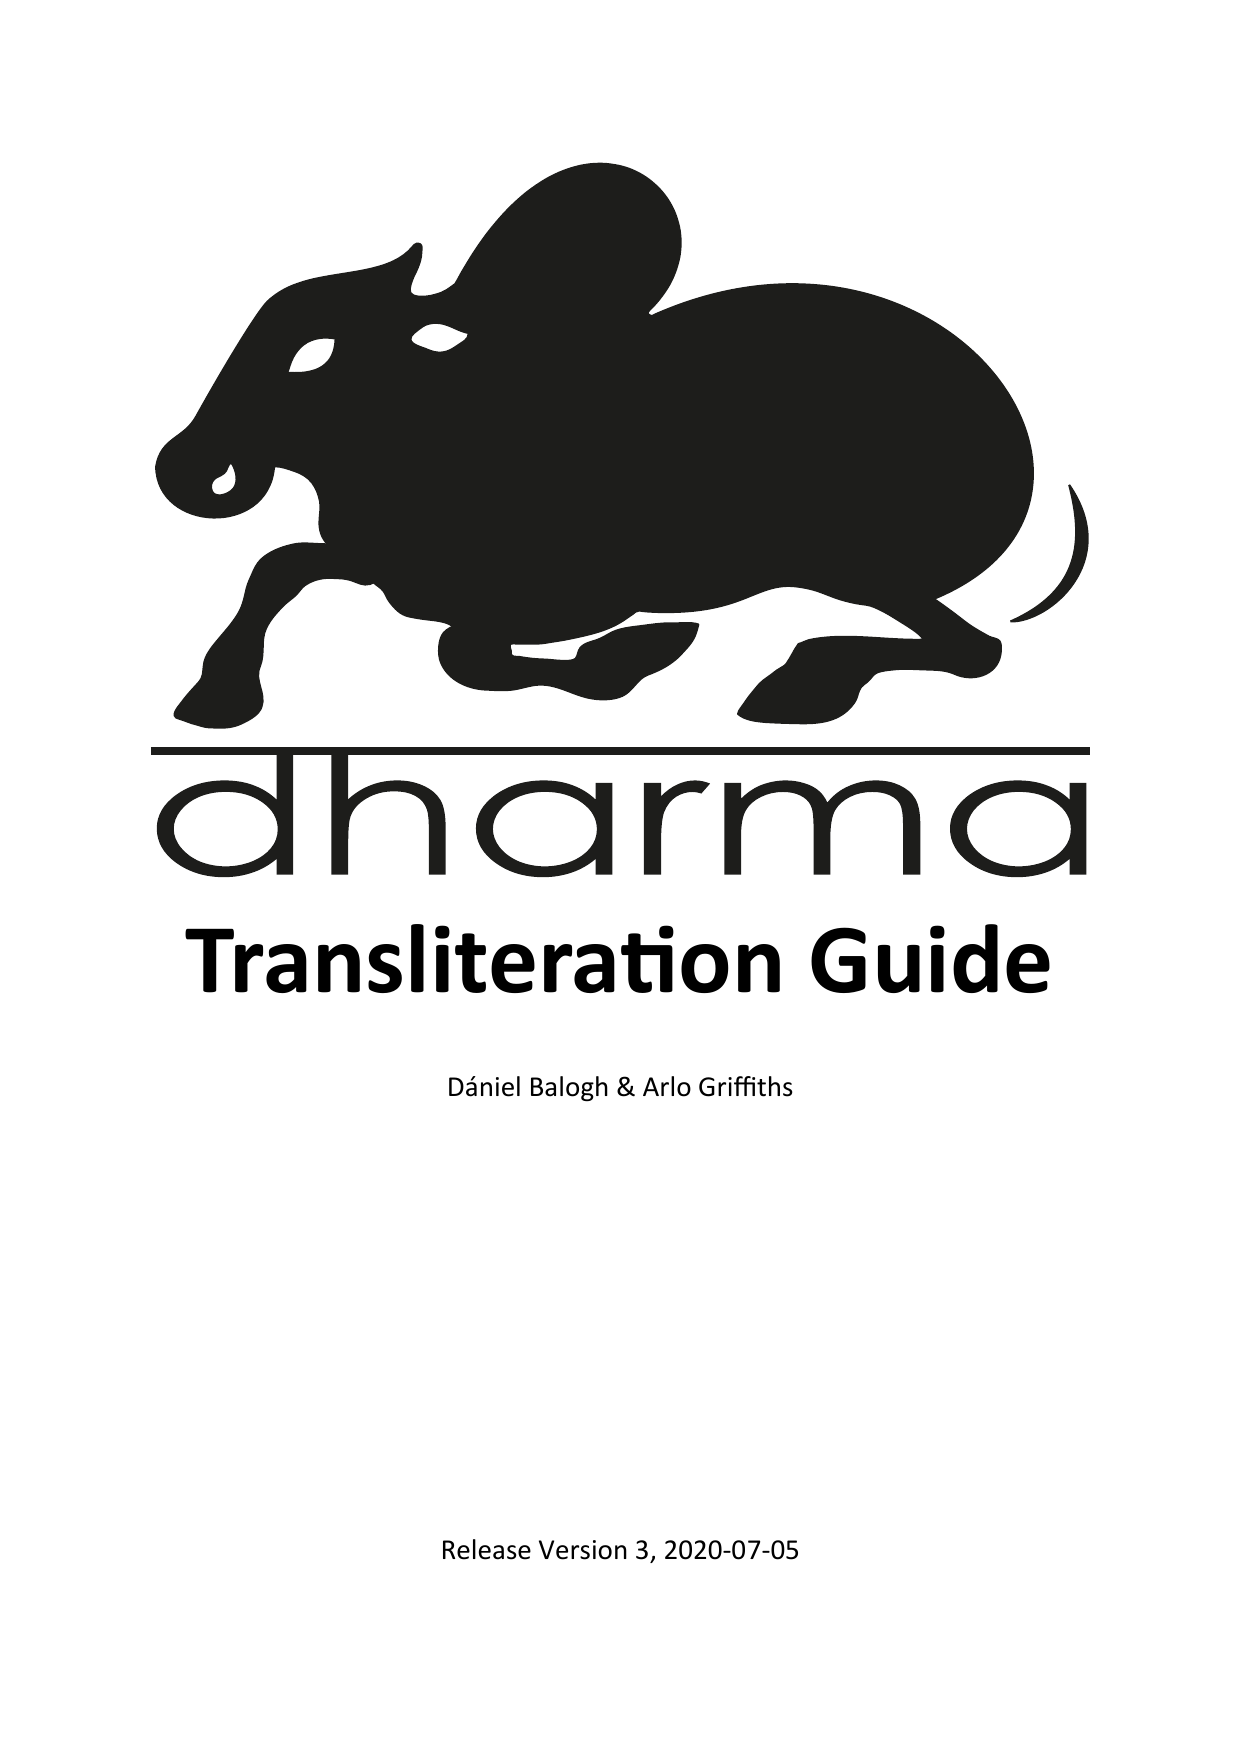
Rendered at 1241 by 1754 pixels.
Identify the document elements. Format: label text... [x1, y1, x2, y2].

title Transliteration Guide [148, 148, 1092, 1018]
subtitle Release Version 3, 2020-07-05 [148, 1496, 1092, 1567]
subtitle Dániel Balogh & Arlo Griffiths [148, 1068, 1092, 1103]
